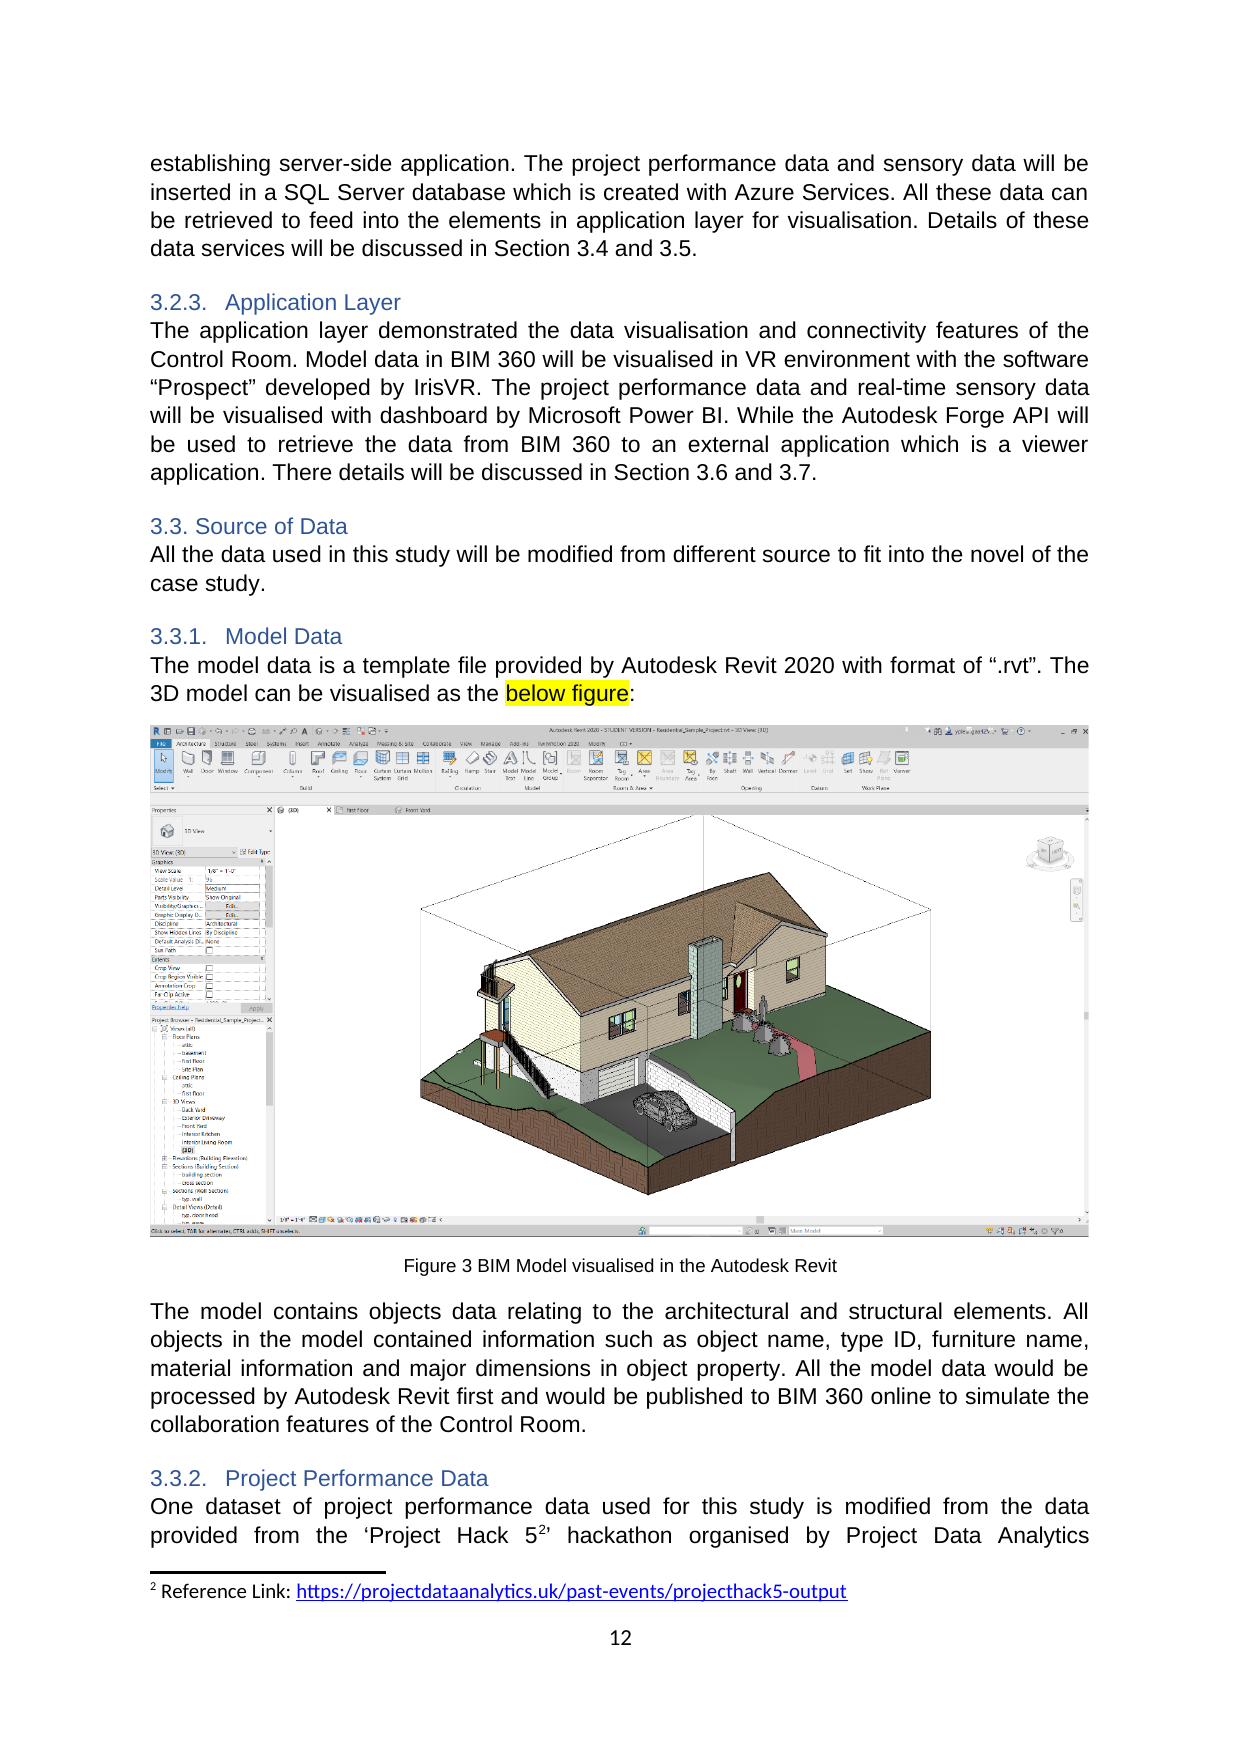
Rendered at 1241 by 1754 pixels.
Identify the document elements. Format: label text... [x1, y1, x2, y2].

text All the data used in this study will be modified from different source to fit into the novel of the case study. [150, 541, 1090, 596]
subtitle Application Layer [150, 289, 1090, 315]
text The model data is a template file provided by Autodesk Revit 2020 with format of “.rvt”. The 3D model can be visualised as the below figure: [150, 652, 1090, 706]
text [150, 150, 1090, 262]
text The model contains objects data relating to the architectural and structural elements. All objects in the model contained information such as object name, type ID, furniture name, material information and major dimensions in object property. All the model data would be processed by Autodesk Revit first and would be published to BIM 360 online to simulate the collaboration features of the Control Room. [150, 1298, 1090, 1438]
subtitle Project Performance Data [150, 1465, 1090, 1491]
text The application layer demonstrated the data visualisation and connectivity features of the Control Room. Model data in BIM 360 will be visualised in VR environment with the software “Prospect” developed by IrisVR. The project performance data and real-time sensory data will be visualised with dashboard by Microsoft Power BI. While the Autodesk Forge API will be used to retrieve the data from BIM 360 to an external application which is a viewer application. There details will be discussed in Section 3.6 and 3.7. [150, 317, 1090, 486]
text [150, 1493, 1090, 1548]
picture [150, 725, 1089, 1237]
subtitle Model Data [150, 623, 1090, 649]
subtitle Source of Data [150, 513, 1090, 539]
text Figure 3 BIM Model visualised in the Autodesk Revit [150, 1255, 1090, 1277]
